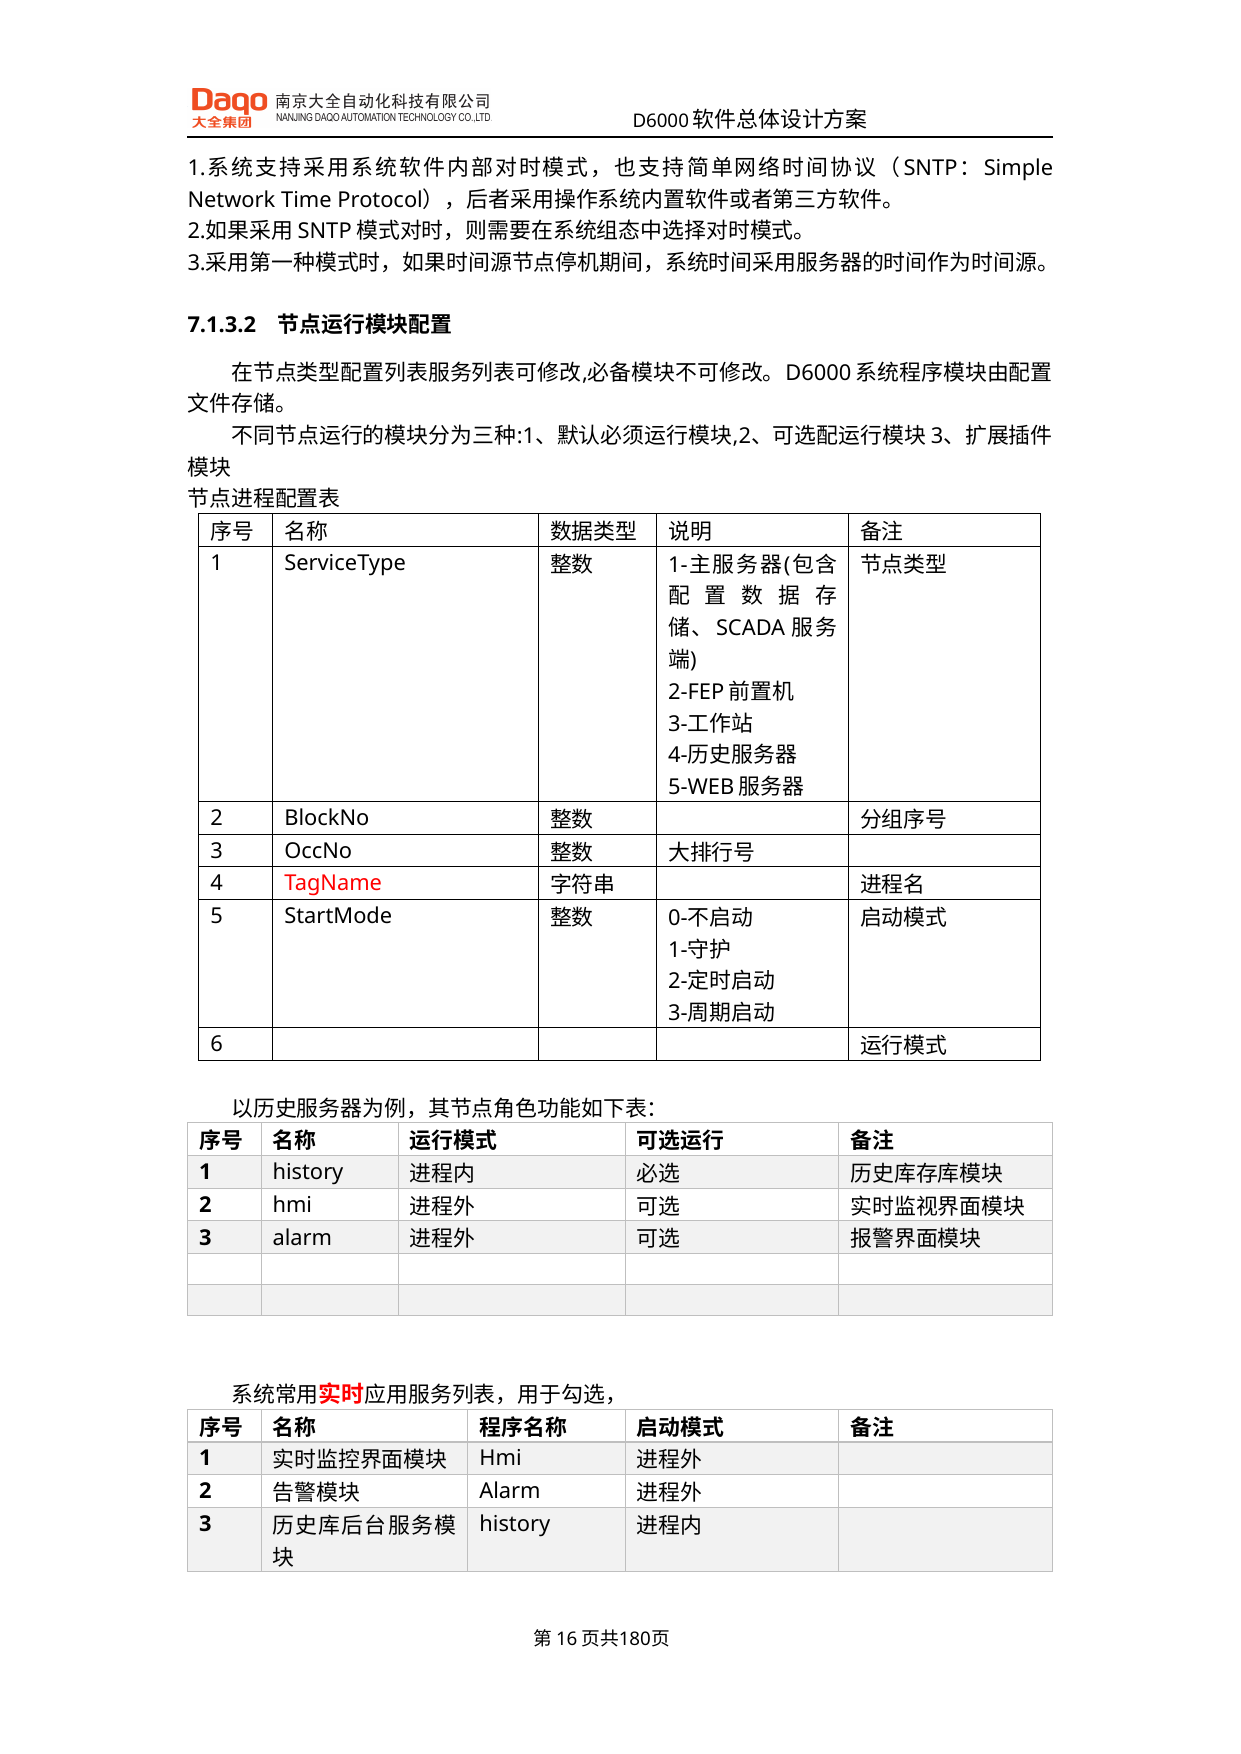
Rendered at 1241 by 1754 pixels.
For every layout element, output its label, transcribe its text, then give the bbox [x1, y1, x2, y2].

text 节点进程配置表 [187, 481, 1053, 513]
table_cell 整数 [539, 835, 656, 866]
table_cell 进程外 [399, 1221, 625, 1253]
table_header 启动模式 [626, 1410, 838, 1441]
table_header 程序名称 [468, 1410, 625, 1441]
table_cell 可选 [626, 1189, 838, 1220]
table_cell 0-不启动 1-守护 2-定时启动 3-周期启动 [657, 900, 848, 1027]
table_cell StartMode [273, 900, 538, 1027]
table_cell [262, 1254, 398, 1284]
table_cell [657, 802, 848, 833]
table_cell history [262, 1156, 398, 1188]
table_header 可选运行 [626, 1123, 838, 1155]
table_cell 报警界面模块 [839, 1221, 1052, 1253]
table_header 备注 [849, 514, 1040, 546]
table_cell [849, 835, 1040, 866]
text 不同节点运行的模块分为三种:1、默认必须运行模块,2、可选配运行模块3、扩展插件模块 [187, 418, 1053, 481]
text 3.采用第一种模式时，如果时间源节点停机期间，系统时间采用服务器的时间作为时间源。 [187, 245, 1053, 277]
table_cell 可选 [626, 1221, 838, 1253]
table_cell [626, 1254, 838, 1284]
table_cell [839, 1443, 1052, 1474]
table_header 名称 [262, 1123, 398, 1155]
table_cell 必选 [626, 1156, 838, 1188]
table_cell [839, 1508, 1052, 1571]
table_cell 2 [188, 1475, 261, 1507]
table_cell 整数 [539, 547, 656, 801]
table_cell 6 [199, 1028, 272, 1060]
table_cell 1 [199, 547, 272, 801]
table_cell 实时监视界面模块 [839, 1189, 1052, 1220]
table_header 说明 [657, 514, 848, 546]
table_cell ServiceType [273, 547, 538, 801]
table_cell 1-主服务器(包含配置数据存储、SCADA服务端) 2-FEP前置机 3-工作站 4-历史服务器 5-WEB服务器 [657, 547, 848, 801]
text 1.系统支持采用系统软件内部对时模式，也支持简单网络时间协议（SNTP：Simple Network Time Protocol），后者采用操作系统内置软件或者第三方软件。 [187, 150, 1053, 213]
table_cell 3 [188, 1508, 261, 1571]
table_cell 实时监控界面模块 [262, 1443, 467, 1474]
table_cell OccNo [273, 835, 538, 866]
table_header 运行模式 [399, 1123, 625, 1155]
table_cell 2 [199, 802, 272, 833]
table_header 名称 [262, 1410, 467, 1441]
picture [187, 88, 492, 128]
text 在节点类型配置列表服务列表可修改,必备模块不可修改。D6000系统程序模块由配置文件存储。 [187, 354, 1053, 418]
table_cell 进程外 [399, 1189, 625, 1220]
table_cell 1 [188, 1443, 261, 1474]
table_cell [399, 1285, 625, 1315]
table_cell [399, 1254, 625, 1284]
text 以历史服务器为例，其节点角色功能如下表： [187, 1091, 1053, 1122]
table_cell 分组序号 [849, 802, 1040, 833]
table_cell TagName [273, 867, 538, 899]
table_cell [839, 1254, 1052, 1284]
table_cell 整数 [539, 900, 656, 1027]
table_cell Hmi [468, 1443, 625, 1474]
table_cell [262, 1285, 398, 1315]
table_cell 进程外 [626, 1475, 838, 1507]
text 2.如果采用SNTP模式对时，则需要在系统组态中选择对时模式。 [187, 213, 1053, 245]
table_header 序号 [199, 514, 272, 546]
table_cell 进程外 [626, 1443, 838, 1474]
table_cell [273, 1028, 538, 1060]
table_header 备注 [839, 1410, 1052, 1441]
table_header 备注 [839, 1123, 1052, 1155]
table_cell 2 [188, 1189, 261, 1220]
subtitle 节点运行模块配置 [187, 307, 1053, 339]
table_cell Alarm [468, 1475, 625, 1507]
table_cell 节点类型 [849, 547, 1040, 801]
table_cell BlockNo [273, 802, 538, 833]
table_cell [626, 1285, 838, 1315]
table_cell 整数 [539, 802, 656, 833]
text 系统常用实时应用服务列表，用于勾选， [187, 1375, 1053, 1409]
table_header 序号 [188, 1123, 261, 1155]
table_cell 进程内 [399, 1156, 625, 1188]
table_cell 1 [188, 1156, 261, 1188]
table_cell 历史库后台服务模块 [262, 1508, 467, 1571]
table_cell 5 [199, 900, 272, 1027]
table_cell 3 [188, 1221, 261, 1253]
table_header 序号 [188, 1410, 261, 1441]
table_cell 启动模式 [849, 900, 1040, 1027]
table_cell [657, 867, 848, 899]
table_cell 进程名 [849, 867, 1040, 899]
table_cell [188, 1285, 261, 1315]
table_cell [839, 1475, 1052, 1507]
table_cell [839, 1285, 1052, 1315]
table_cell hmi [262, 1189, 398, 1220]
table_cell 历史库存库模块 [839, 1156, 1052, 1188]
table_cell 字符串 [539, 867, 656, 899]
table_cell [539, 1028, 656, 1060]
table_header 名称 [273, 514, 538, 546]
table_header 数据类型 [539, 514, 656, 546]
table_cell [657, 1028, 848, 1060]
table_cell history [468, 1508, 625, 1571]
table_cell alarm [262, 1221, 398, 1253]
table_cell 大排行号 [657, 835, 848, 866]
table_cell [188, 1254, 261, 1284]
table_cell 告警模块 [262, 1475, 467, 1507]
table_cell 进程内 [626, 1508, 838, 1571]
table_cell 3 [199, 835, 272, 866]
table_cell 4 [199, 867, 272, 899]
table_cell 运行模式 [849, 1028, 1040, 1060]
